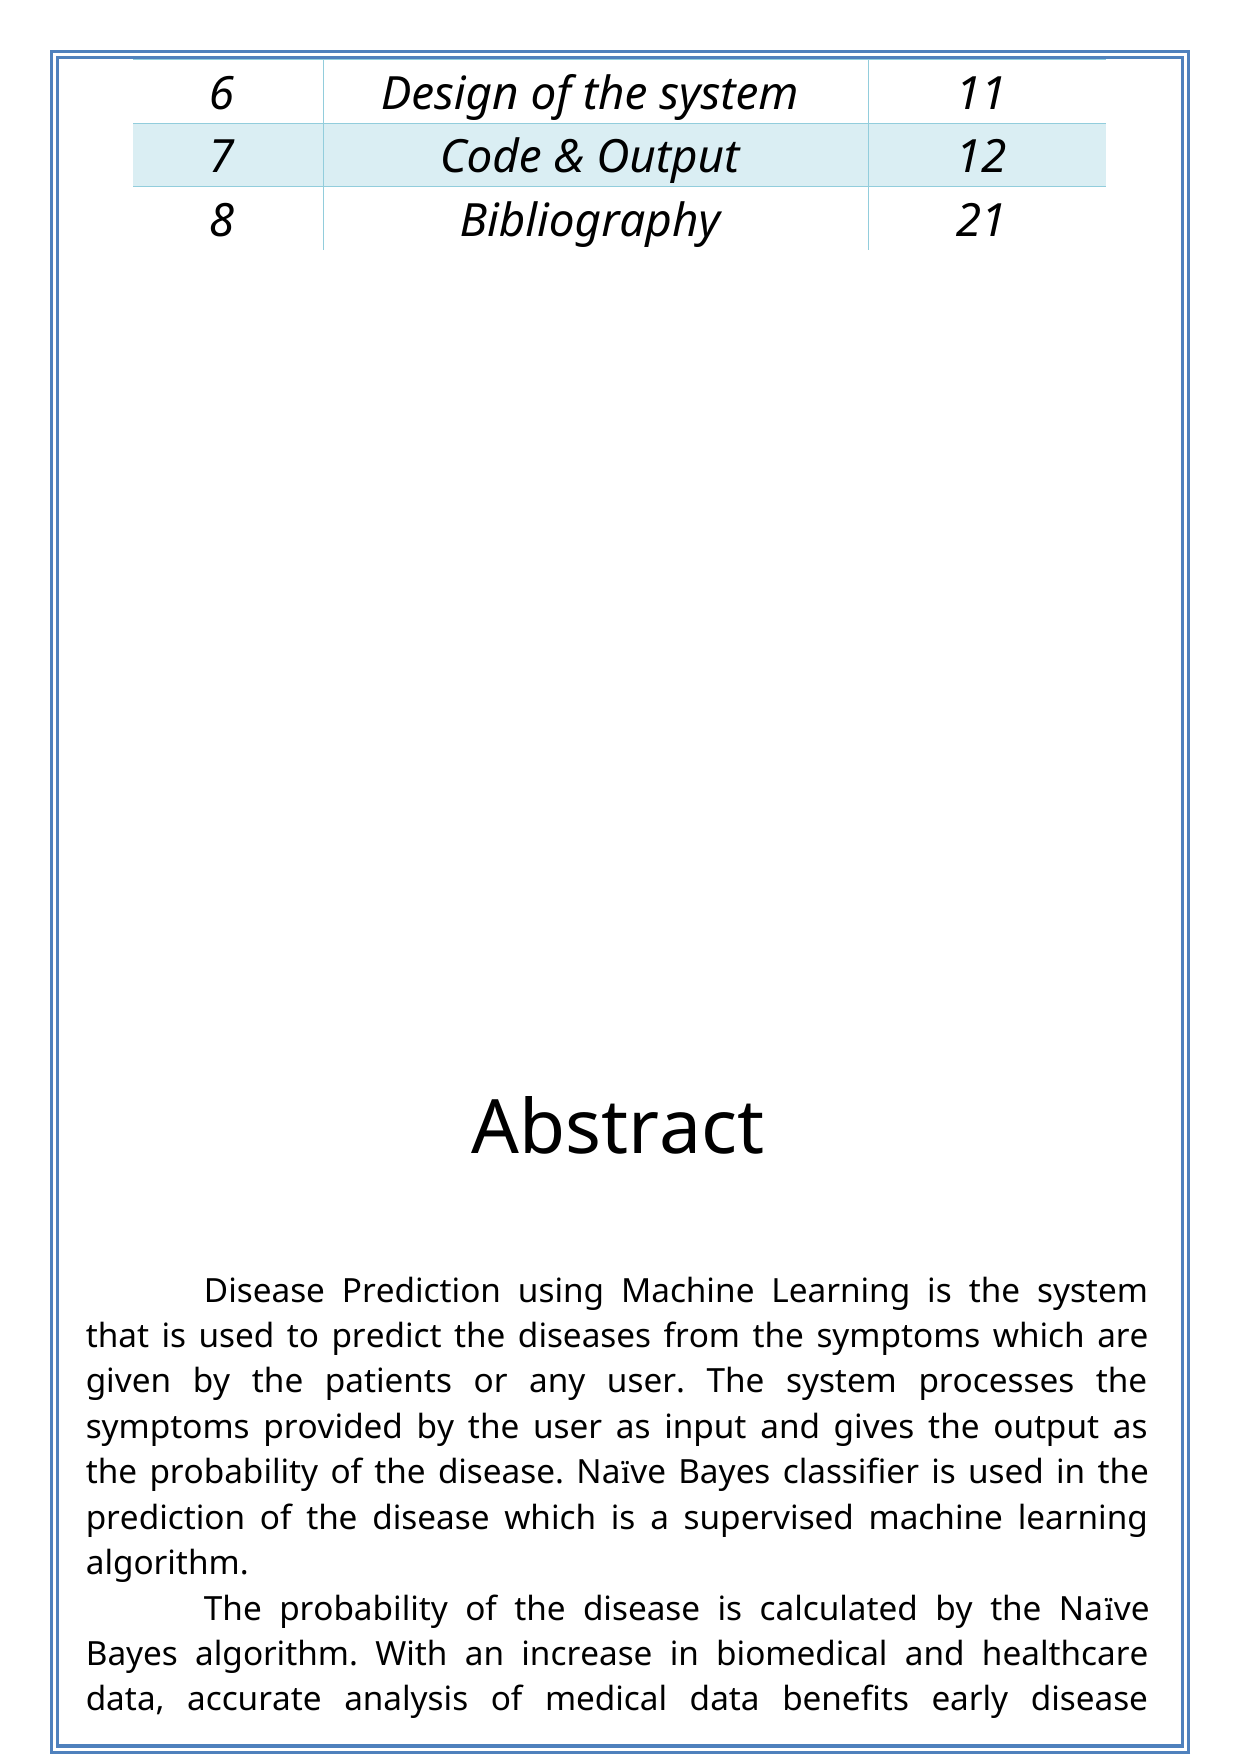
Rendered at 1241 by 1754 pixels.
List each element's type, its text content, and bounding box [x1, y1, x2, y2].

text Disease Prediction using Machine Learning is the system that is used to predict the diseases from the symptoms which are given by the patients or any user. The system processes the symptoms provided by the user as input and gives the output as the probability of the disease. Naïve Bayes classifier is used in the prediction of the disease which is a supervised machine learning algorithm. [86, 1266, 1149, 1584]
subtitle Abstract [71, 1073, 1165, 1176]
table_cell 11 [869, 60, 1106, 123]
table_cell Design of the system [324, 60, 868, 123]
table_cell Code & Output [324, 124, 868, 186]
table_cell 12 [869, 124, 1106, 186]
table_cell Bibliography [324, 187, 868, 250]
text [86, 1584, 1149, 1721]
table_cell 8 [133, 187, 323, 250]
table_cell 21 [869, 187, 1106, 250]
table_cell 6 [133, 60, 323, 123]
table_cell 7 [133, 124, 323, 186]
